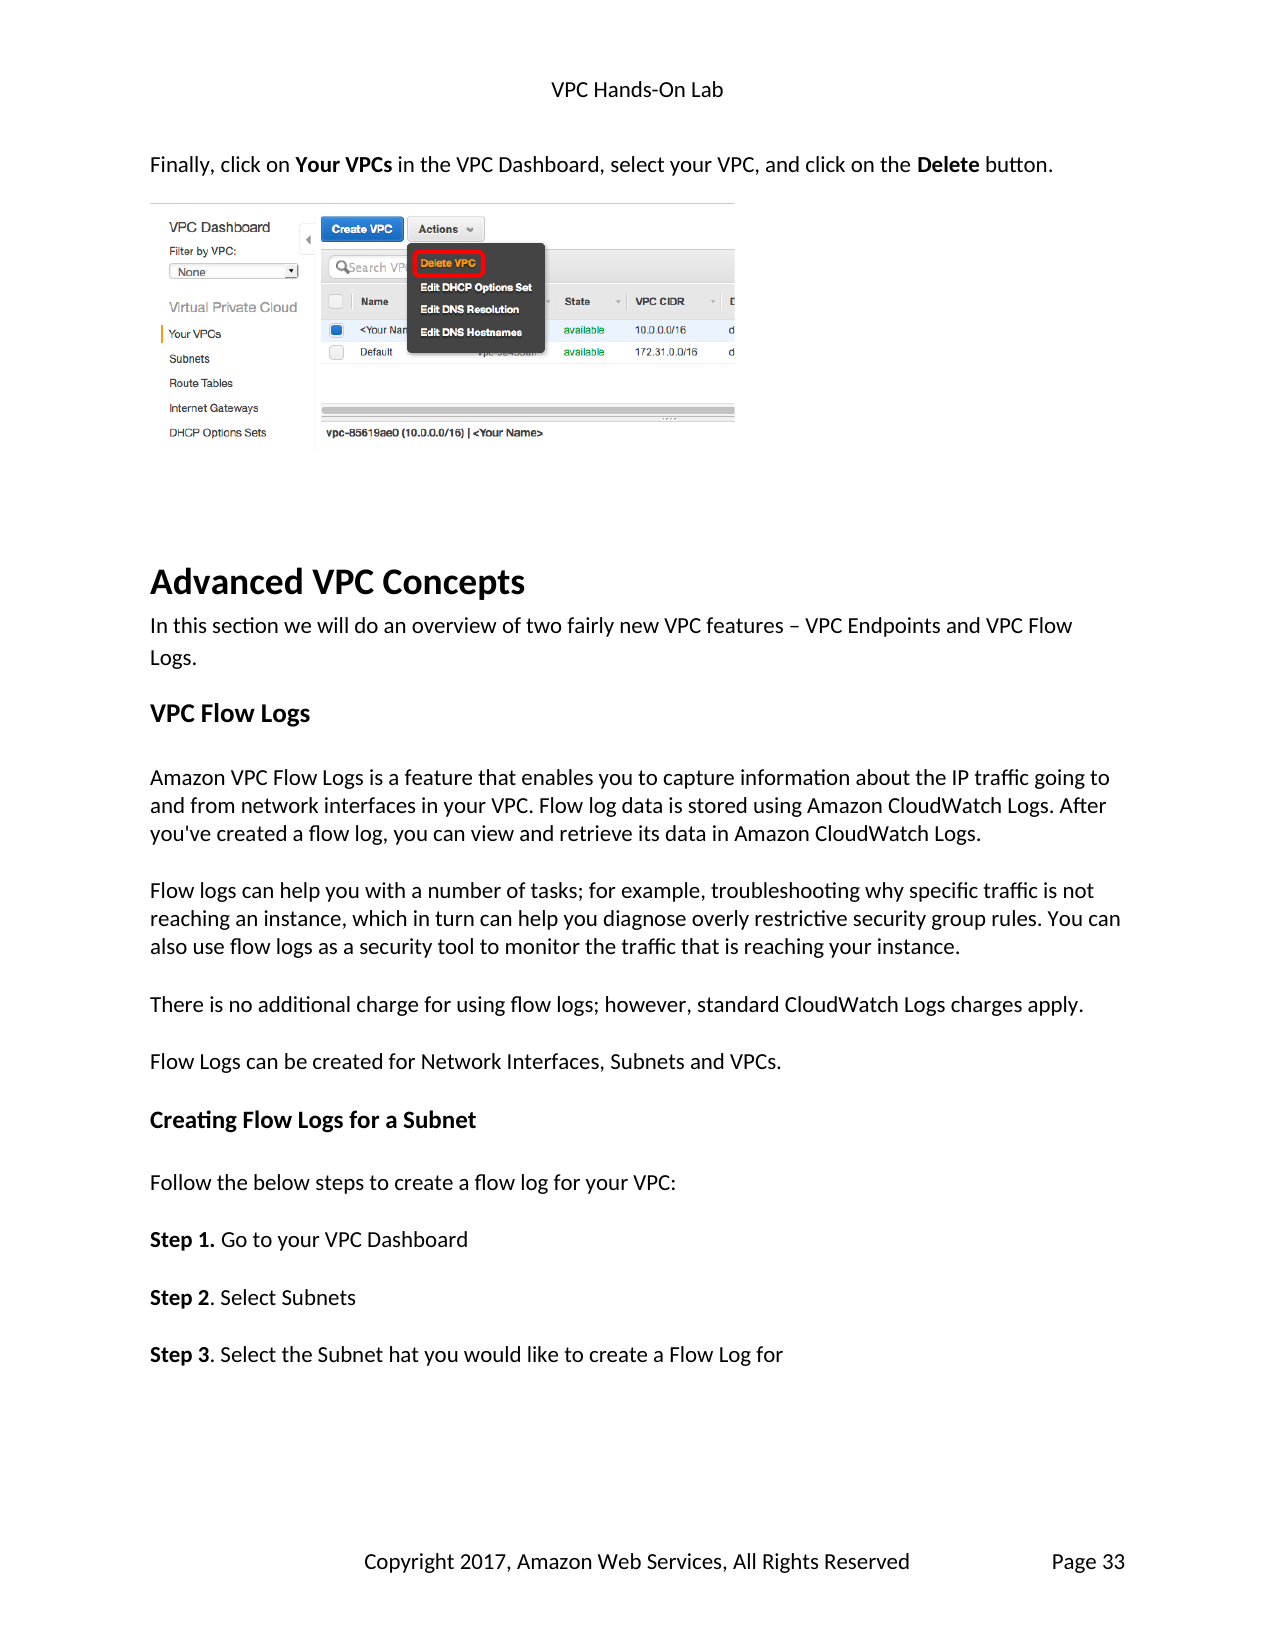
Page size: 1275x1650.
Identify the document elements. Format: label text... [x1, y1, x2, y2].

text Finally, click on Your VPCs in the VPC Dashboard, select your VPC, and click on the Delete button. [150, 150, 1125, 178]
text Step 3. Select the Subnet hat you would like to create a Flow Log for [150, 1340, 1125, 1368]
text Flow Logs can be created for Network Interfaces, Subnets and VPCs. [150, 1047, 1125, 1075]
subtitle VPC Flow Logs [150, 696, 1125, 729]
text There is no additional charge for using flow logs; however, standard CloudWatch Logs charges apply. [150, 990, 1125, 1018]
subtitle Advanced VPC Concepts [150, 558, 1125, 604]
text Amazon VPC Flow Logs is a feature that enables you to capture information about the IP traffic going to and from network interfaces in your VPC. Flow log data is stored using Amazon CloudWatch Logs. After you've created a flow log, you can view and retrieve its data in Amazon CloudWatch Logs. [150, 763, 1125, 847]
picture [150, 203, 735, 451]
text In this section we will do an overview of two fairly new VPC features – VPC Endpoints and VPC Flow Logs. [150, 611, 1125, 671]
text Step 2. Select Subnets [150, 1283, 1125, 1311]
text Flow logs can help you with a number of tasks; for example, troubleshooting why specific traffic is not reaching an instance, which in turn can help you diagnose overly restrictive security group rules. You can also use flow logs as a security tool to monitor the traffic that is reaching your instance. [150, 876, 1125, 961]
text Follow the below steps to create a flow log for your VPC: [150, 1168, 1125, 1196]
text Step 1. Go to your VPC Dashboard [150, 1225, 1125, 1253]
subtitle Creating Flow Logs for a Subnet [150, 1104, 1125, 1134]
